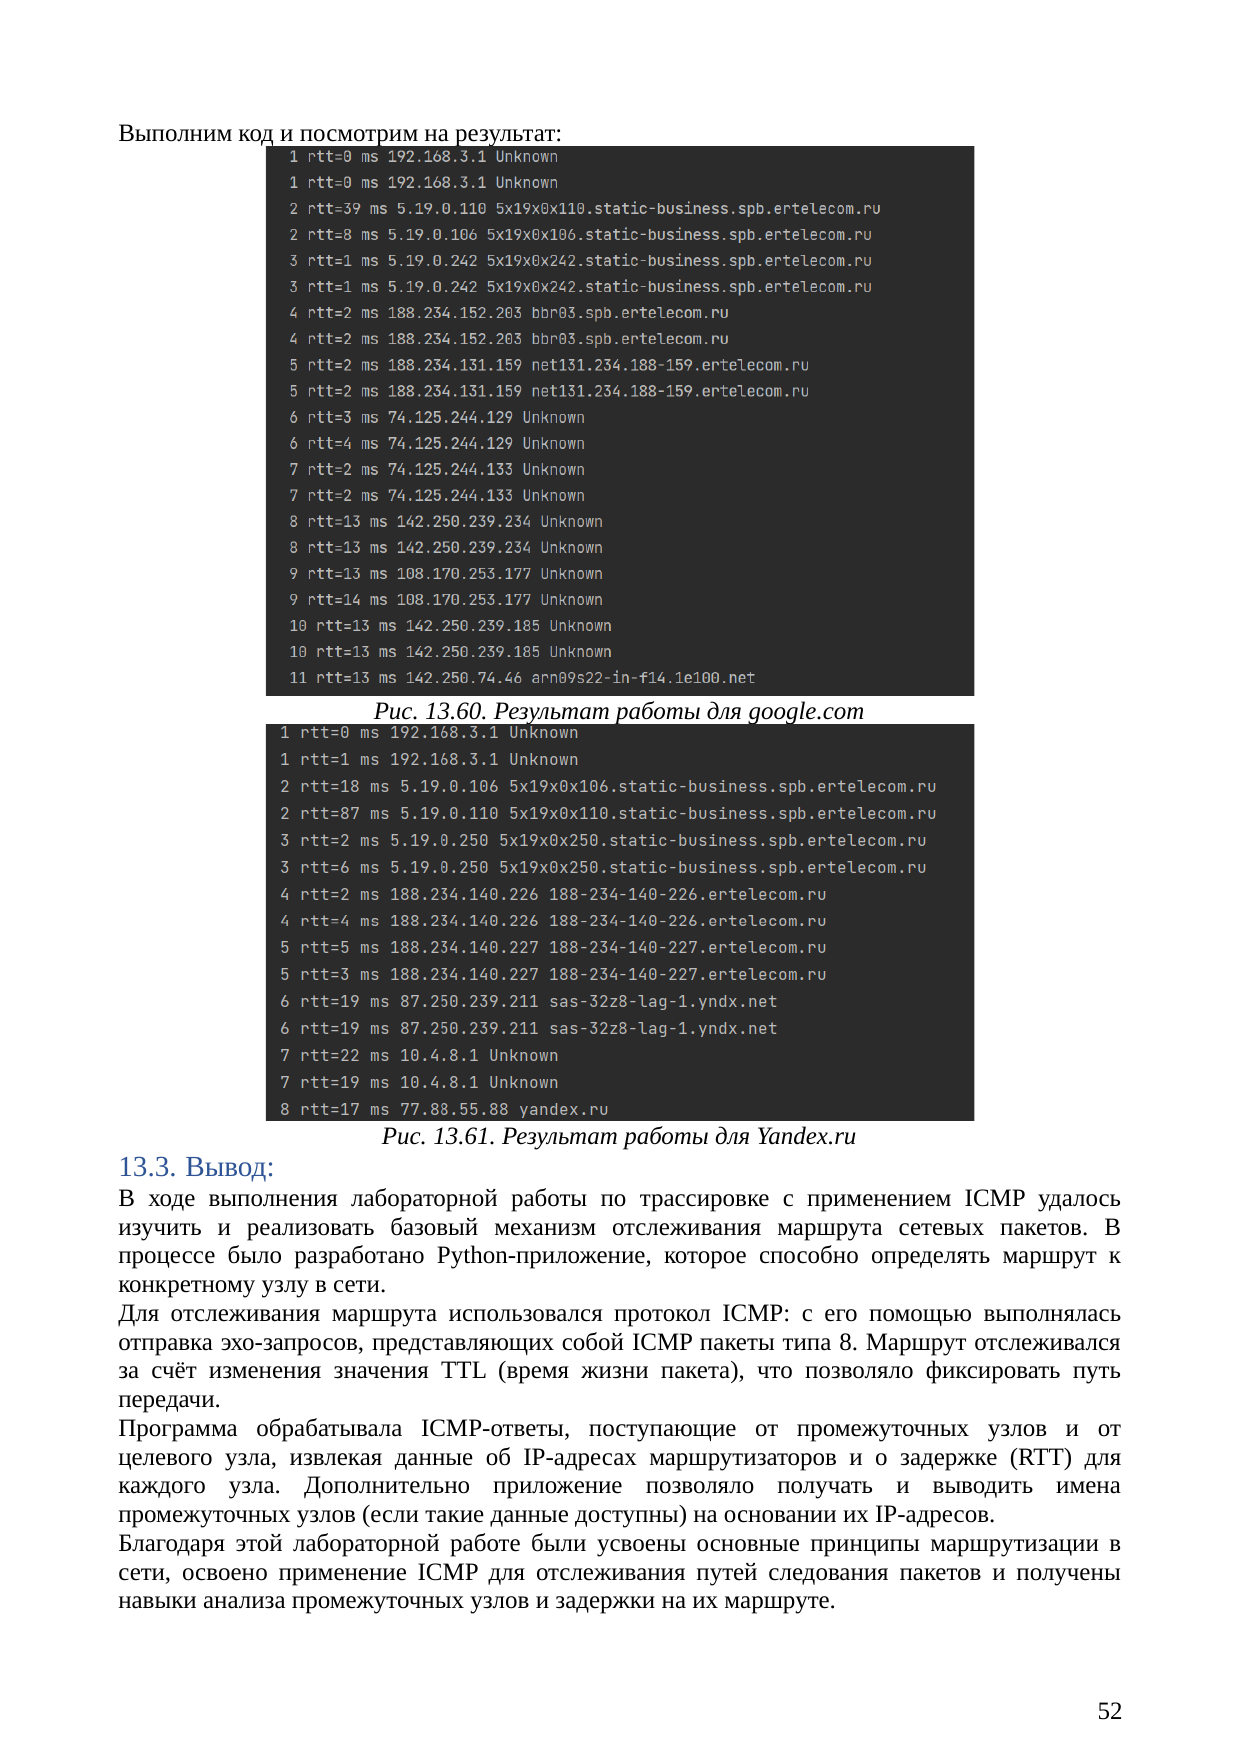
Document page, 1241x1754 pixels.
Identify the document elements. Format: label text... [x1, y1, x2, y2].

text Выполним код и посмотрим на результат: [118, 118, 1122, 147]
text В ходе выполнения лабораторной работы по трассировке с применением ICMP удалось изучить и реализовать базовый механизм отслеживания маршрута сетевых пакетов. В процессе было разработано Python-приложение, которое способно определять маршрут к конкретному узлу в сети. [118, 1183, 1122, 1298]
subtitle Вывод: [118, 1149, 1122, 1183]
text Для отслеживания маршрута использовался протокол ICMP: с его помощью выполнялась отправка эхо-запросов, представляющих собой ICMP пакеты типа 8. Маршрут отслеживался за счёт изменения значения TTL (время жизни пакета), что позволяло фиксировать путь передачи. [118, 1298, 1122, 1413]
text Благодаря этой лабораторной работе были усвоены основные принципы маршрутизации в сети, освоено применение ICMP для отслеживания путей следования пакетов и получены навыки анализа промежуточных узлов и задержки на их маршруте. [118, 1528, 1122, 1614]
picture [265, 724, 975, 1121]
text Программа обрабатывала ICMP-ответы, поступающие от промежуточных узлов и от целевого узла, извлекая данные об IP-адресах маршрутизаторов и о задержке (RTT) для каждого узла. Дополнительно приложение позволяло получать и выводить имена промежуточных узлов (если такие данные доступны) на основании их IP-адресов. [118, 1413, 1122, 1528]
picture [265, 146, 975, 696]
